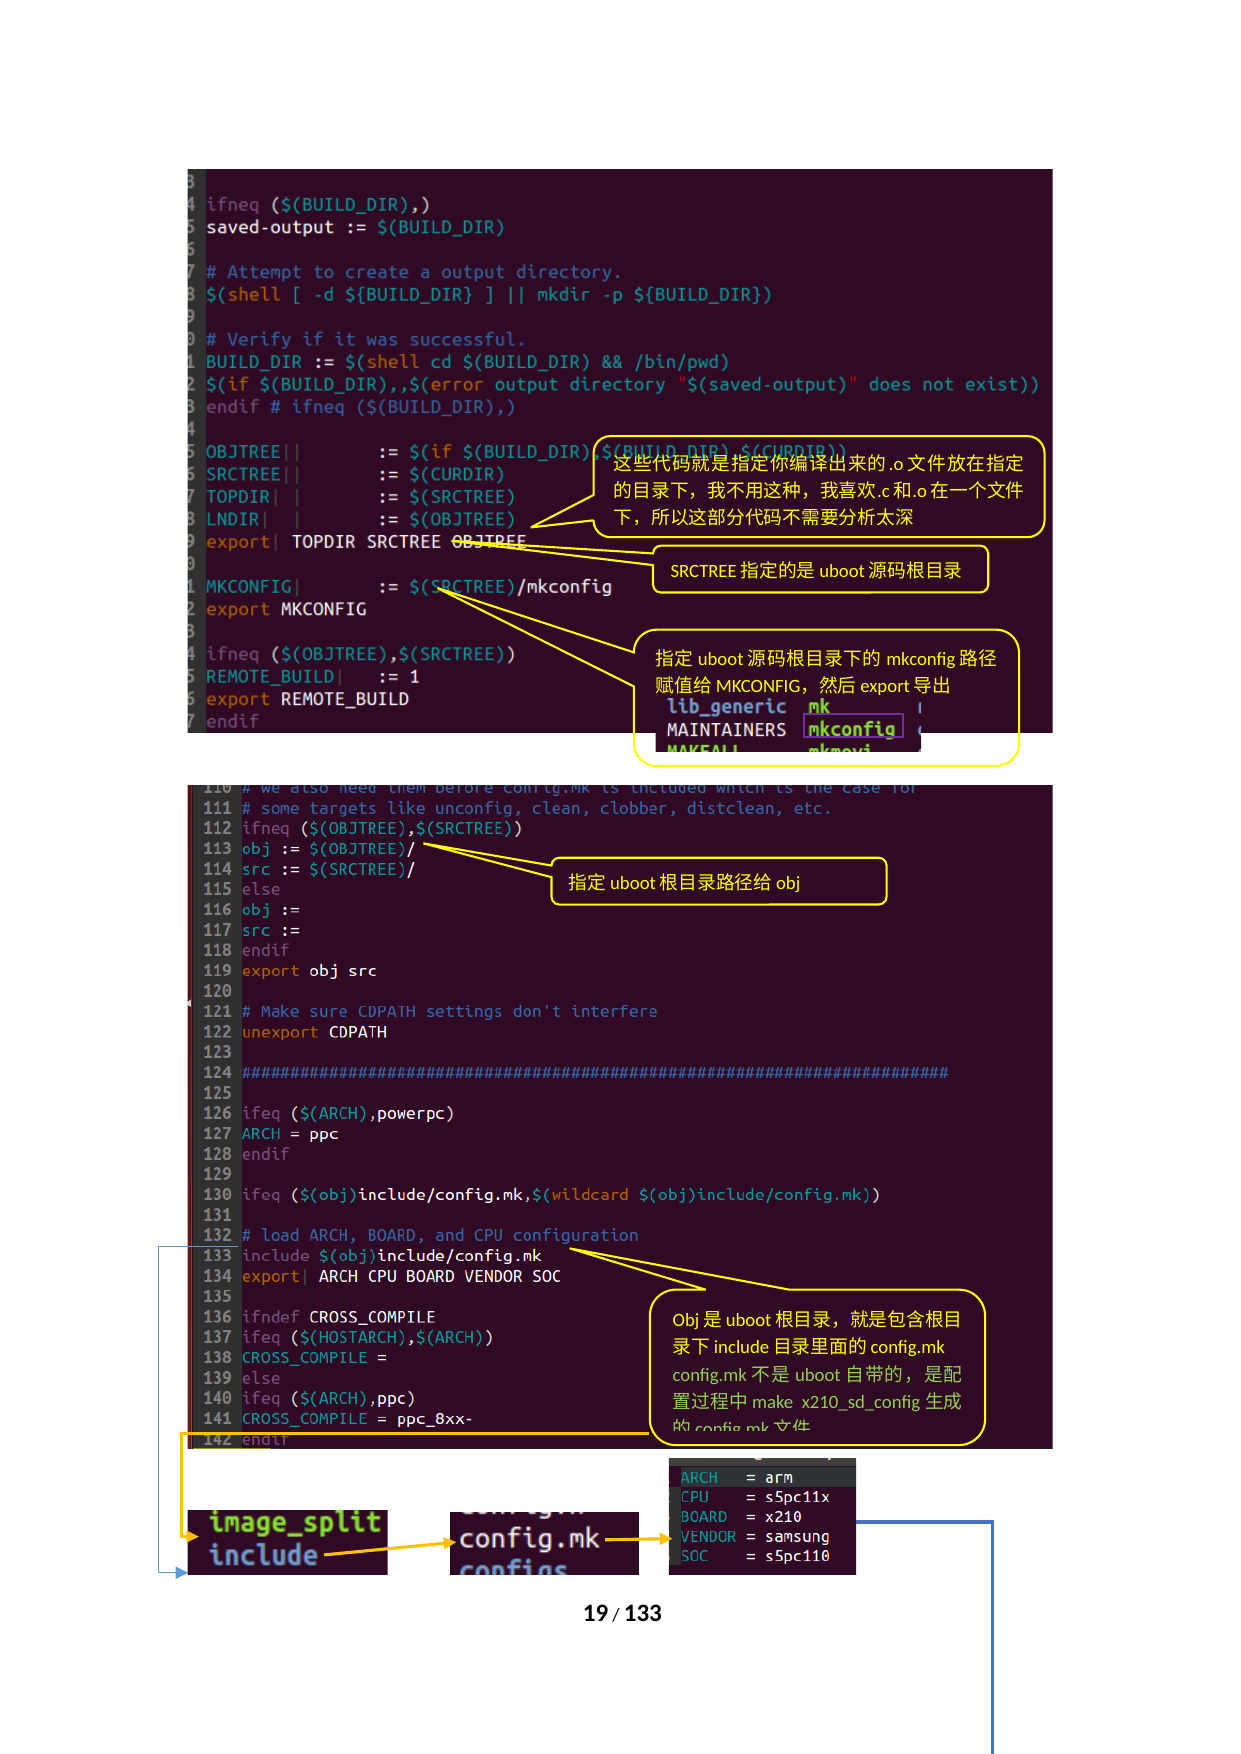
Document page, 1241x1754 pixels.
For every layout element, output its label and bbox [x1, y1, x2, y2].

picture [668, 1458, 857, 1575]
picture [187, 169, 1053, 733]
picture [462, 598, 1018, 752]
picture [187, 1510, 388, 1575]
picture [187, 785, 1053, 1449]
picture [450, 1512, 639, 1575]
